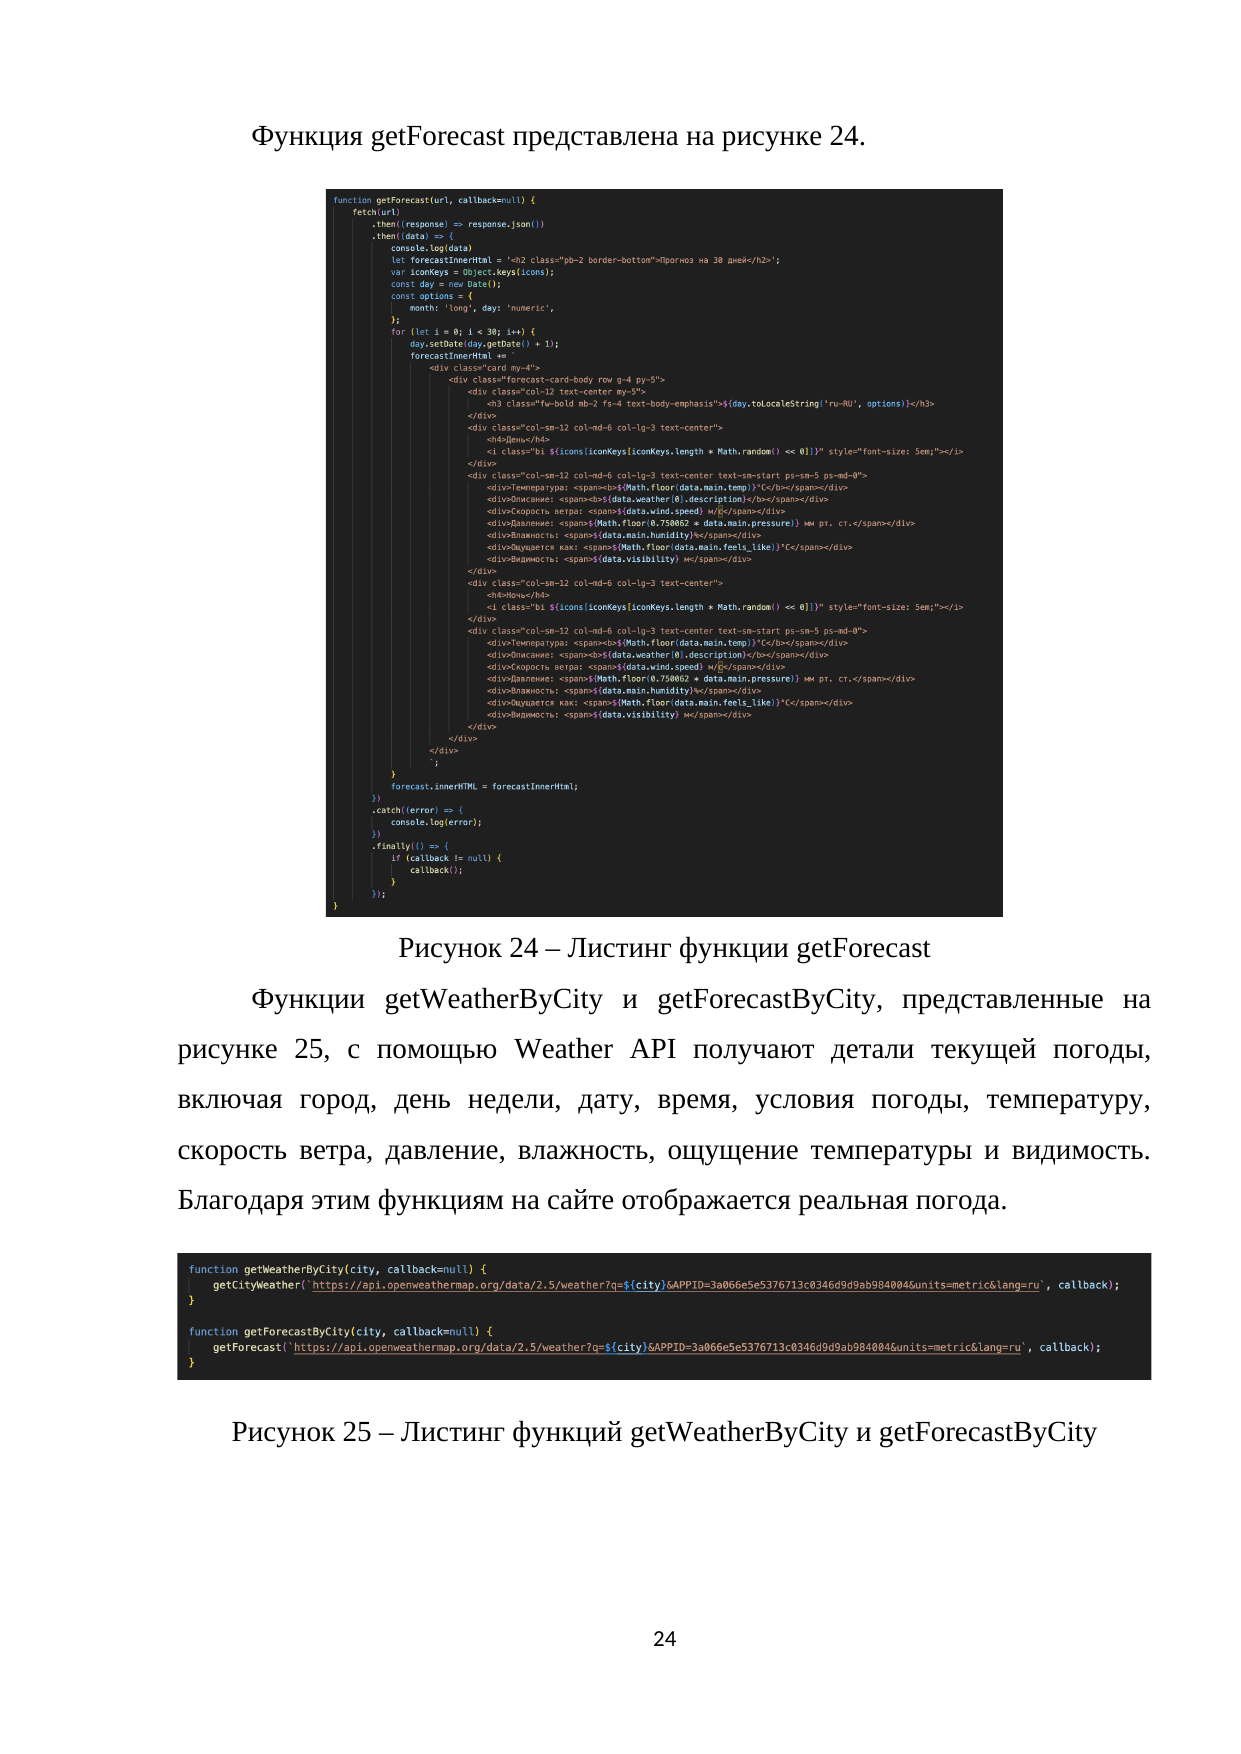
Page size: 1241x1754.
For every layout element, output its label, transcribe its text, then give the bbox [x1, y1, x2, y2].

picture [177, 1253, 1152, 1380]
list Функции getWeatherByCity и getForecastByCity, представленные на рисунке 25, с помощью Weather API получают детали текущей погоды, включая город, день недели, дату, время, условия погоды, температуру, скорость ветра, давление, влажность, ощущение температуры и видимость. Благодаря этим функциям на сайте отображается реальная погода. [177, 981, 1152, 1216]
list Рисунок 24 – Листинг функции getForecast [177, 931, 1152, 964]
text Функция getForecast представлена на рисунке 24. [177, 118, 1152, 152]
picture [325, 189, 1003, 917]
list Рисунок 25 – Листинг функций getWeatherByCity и getForecastByCity [177, 1414, 1152, 1448]
